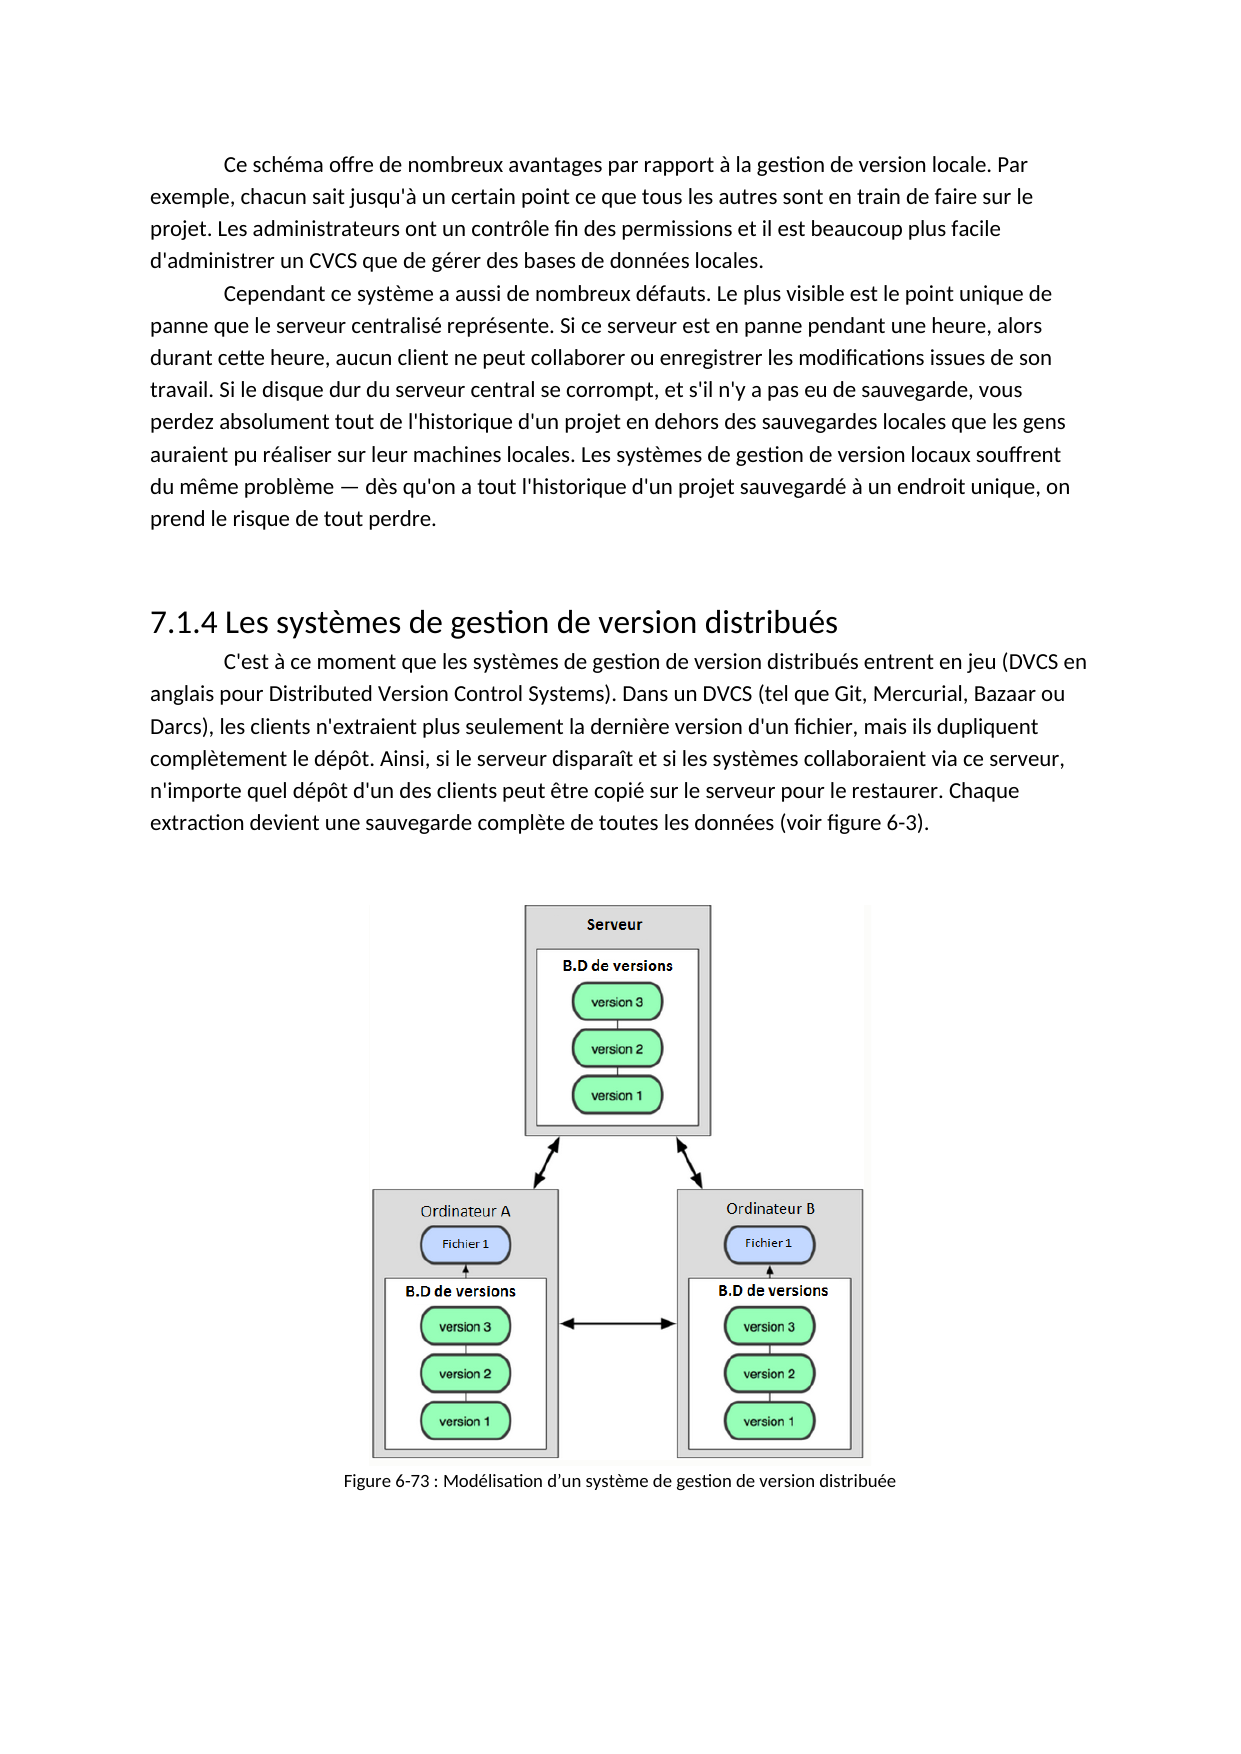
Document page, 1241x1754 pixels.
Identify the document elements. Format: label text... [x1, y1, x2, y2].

text Cependant ce système a aussi de nombreux défauts. Le plus visible est le point unique de panne que le serveur centralisé représente. Si ce serveur est en panne pendant une heure, alors durant cette heure, aucun client ne peut collaborer ou enregistrer les modifications issues de son travail. Si le disque dur du serveur central se corrompt, et s'il n'y a pas eu de sauvegarde, vous perdez absolument tout de l'historique d'un projet en dehors des sauvegardes locales que les gens auraient pu réaliser sur leur machines locales. Les systèmes de gestion de version locaux souffrent du même problème — dès qu'on a tout l'historique d'un projet sauvegardé à un endroit unique, on prend le risque de tout perdre. [150, 279, 1090, 532]
subtitle Les systèmes de gestion de version distribués [150, 601, 1090, 641]
picture [369, 905, 872, 1466]
text Ce schéma offre de nombreux avantages par rapport à la gestion de version locale. Par exemple, chacun sait jusqu'à un certain point ce que tous les autres sont en train de faire sur le projet. Les administrateurs ont un contrôle fin des permissions et il est beaucoup plus facile d'administrer un CVCS que de gérer des bases de données locales. [150, 150, 1090, 274]
text C'est à ce moment que les systèmes de gestion de version distribués entrent en jeu (DVCS en anglais pour Distributed Version Control Systems). Dans un DVCS (tel que Git, Mercurial, Bazaar ou Darcs), les clients n'extraient plus seulement la dernière version d'un fichier, mais ils dupliquent complètement le dépôt. Ainsi, si le serveur disparaît et si les systèmes collaboraient via ce serveur, n'importe quel dépôt d'un des clients peut être copié sur le serveur pour le restaurer. Chaque extraction devient une sauvegarde complète de toutes les données (voir figure 6-3). [150, 647, 1090, 836]
